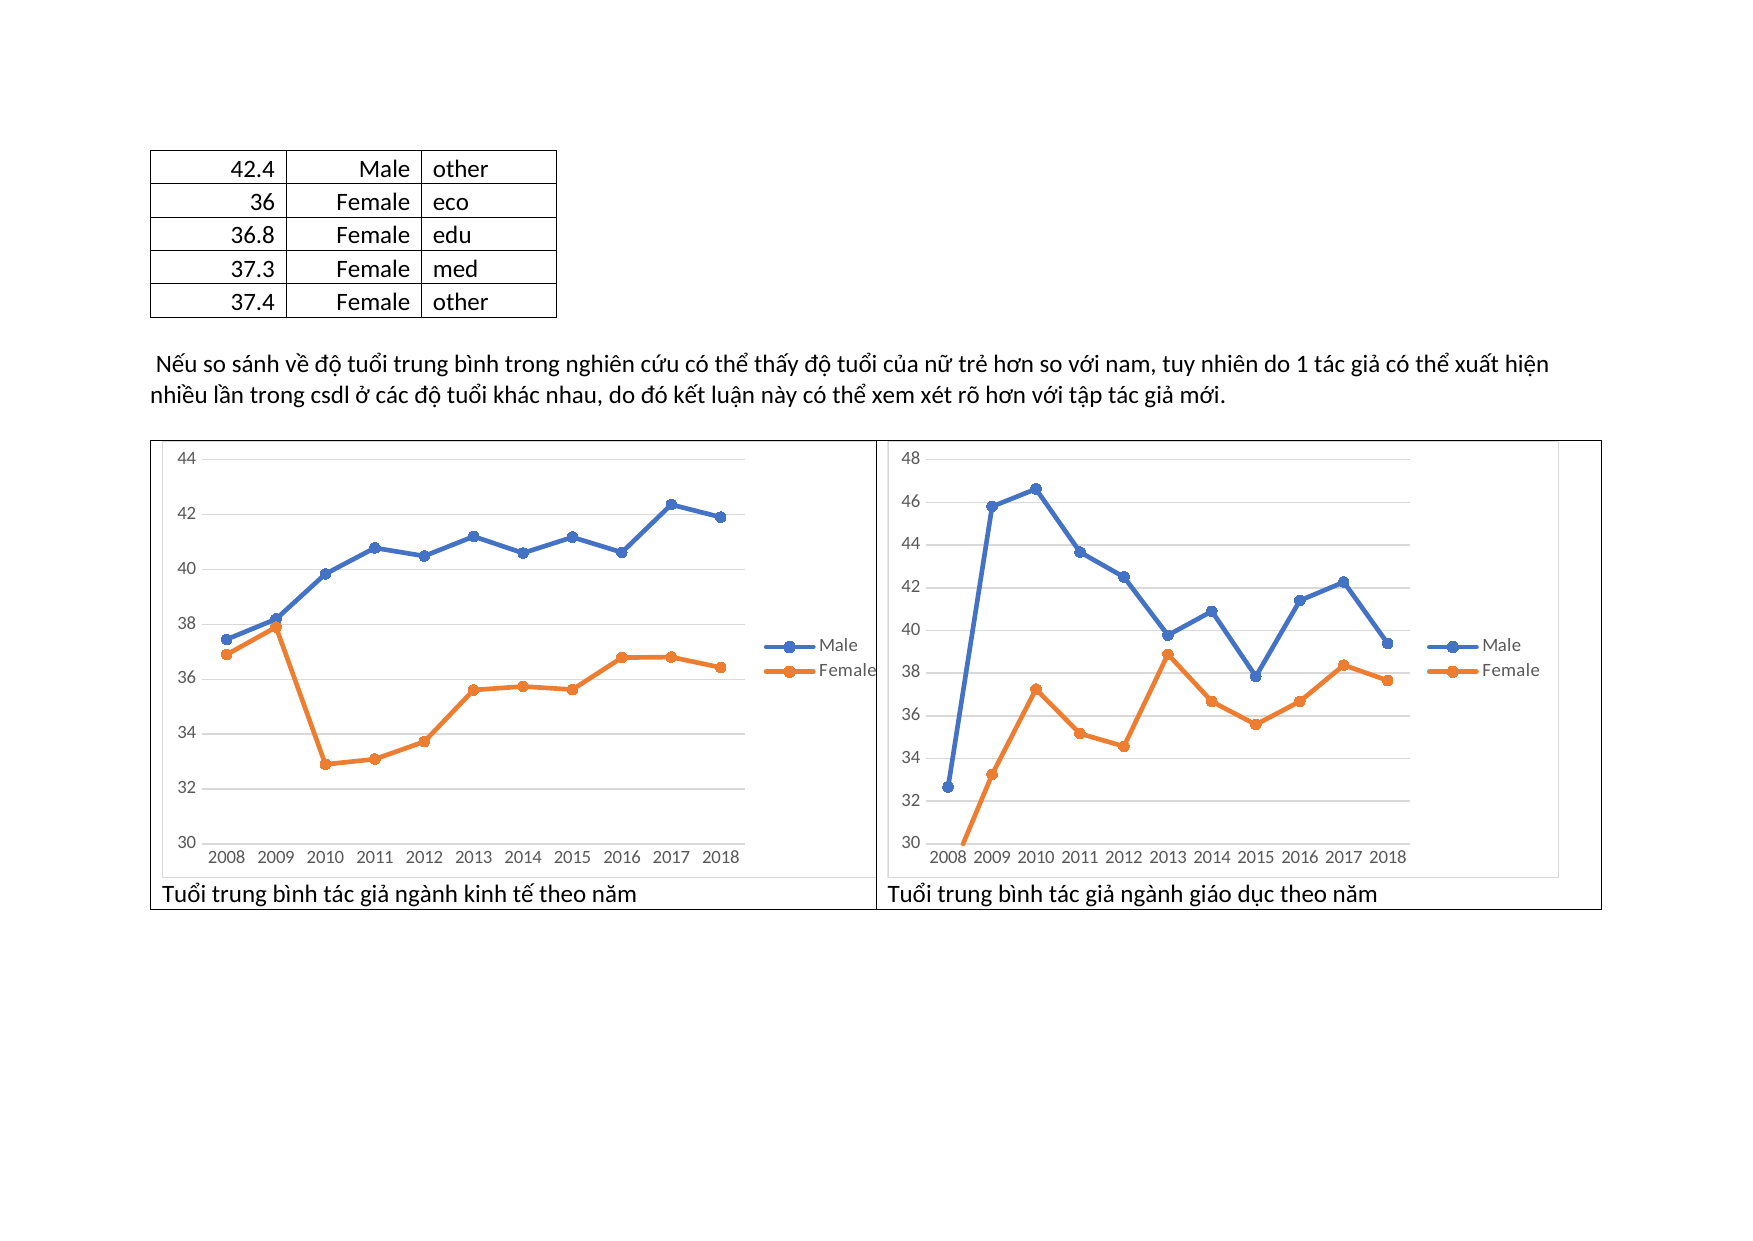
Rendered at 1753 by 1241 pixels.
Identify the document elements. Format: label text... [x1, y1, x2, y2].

table_cell other [422, 151, 556, 183]
text Nếu so sánh về độ tuổi trung bình trong nghiên cứu có thể thấy độ tuổi của nữ trẻ hơn so với nam, tuy nhiên do 1 tác giả có thể xuất hiện nhiều lần trong csdl ở các độ tuổi khác nhau, do đó kết luận này có thể xem xét rõ hơn với tập tác giả mới. [150, 348, 1602, 409]
table_header Tuổi trung bình tác giả ngành kinh tế theo năm [151, 441, 876, 909]
table_cell med [422, 251, 556, 283]
table_header Tuổi trung bình tác giả ngành giáo dục theo năm [877, 441, 1601, 909]
table_cell other [422, 284, 556, 317]
table_cell 37.4 [151, 284, 286, 317]
table_cell eco [422, 184, 556, 217]
table_cell 37.3 [151, 251, 286, 283]
table_cell Female [287, 218, 421, 250]
table_cell Male [287, 151, 421, 183]
table_cell 36 [151, 184, 286, 217]
table_cell 42.4 [151, 151, 286, 183]
table_cell 36.8 [151, 218, 286, 250]
table_cell Female [287, 284, 421, 317]
table_cell Female [287, 251, 421, 283]
table_cell edu [422, 218, 556, 250]
table_cell Female [287, 184, 421, 217]
